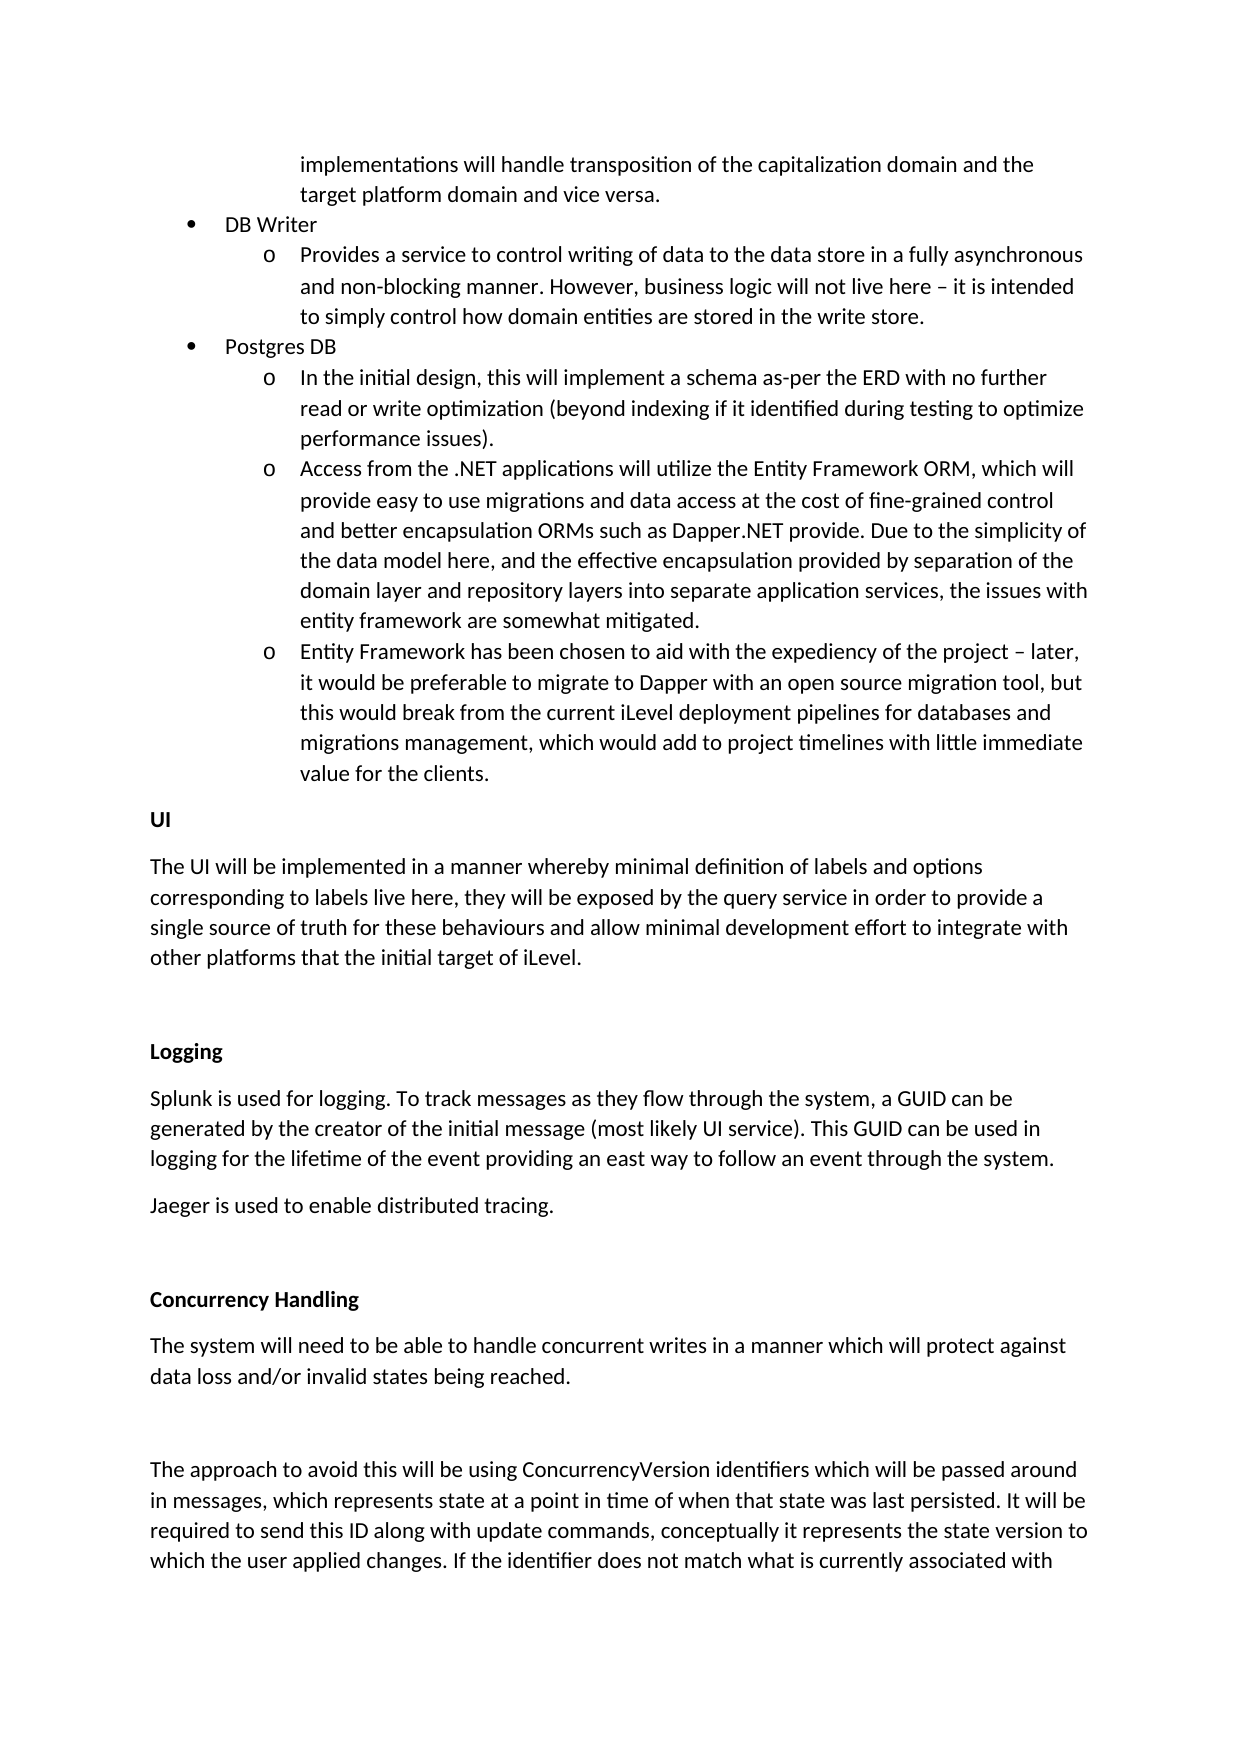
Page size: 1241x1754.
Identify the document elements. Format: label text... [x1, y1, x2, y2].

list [262, 150, 1090, 208]
list In the initial design, this will implement a schema as-per the ERD with no further read or write optimization (beyond indexing if it identified during testing to optimize performance issues). [262, 363, 1090, 452]
list DB Writer [187, 210, 1090, 238]
list Entity Framework has been chosen to aid with the expediency of the project – later, it would be preferable to migrate to Dapper with an open source migration tool, but this would break from the current iLevel deployment pipelines for databases and migrations management, which would add to project timelines with little immediate value for the clients. [262, 637, 1090, 787]
list Postgres DB [187, 332, 1090, 360]
text Concurrency Handling [150, 1285, 1090, 1313]
list Provides a service to control writing of data to the data store in a fully asynchronous and non-blocking manner. However, business logic will not live here – it is intended to simply control how domain entities are stored in the write store. [262, 241, 1090, 330]
text The UI will be implemented in a manner whereby minimal definition of labels and options corresponding to labels live here, they will be exposed by the query service in order to provide a single source of truth for these behaviours and allow minimal development effort to integrate with other platforms that the initial target of iLevel. [150, 852, 1090, 971]
text Splunk is used for logging. To track messages as they flow through the system, a GUID can be generated by the creator of the initial message (most likely UI service). This GUID can be used in logging for the lifetime of the event providing an east way to follow an event through the system. [150, 1084, 1090, 1172]
text UI [150, 806, 1090, 834]
text Logging [150, 1037, 1090, 1065]
list Access from the .NET applications will utilize the Entity Framework ORM, which will provide easy to use migrations and data access at the cost of fine-grained control and better encapsulation ORMs such as Dapper.NET provide. Due to the simplicity of the data model here, and the effective encapsulation provided by separation of the domain layer and repository layers into separate application services, the issues with entity framework are somewhat mitigated. [262, 454, 1090, 634]
text Jaeger is used to enable distributed tracing. [150, 1191, 1090, 1219]
text The system will need to be able to handle concurrent writes in a manner which will protect against data loss and/or invalid states being reached. [150, 1332, 1090, 1390]
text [150, 1456, 1090, 1574]
